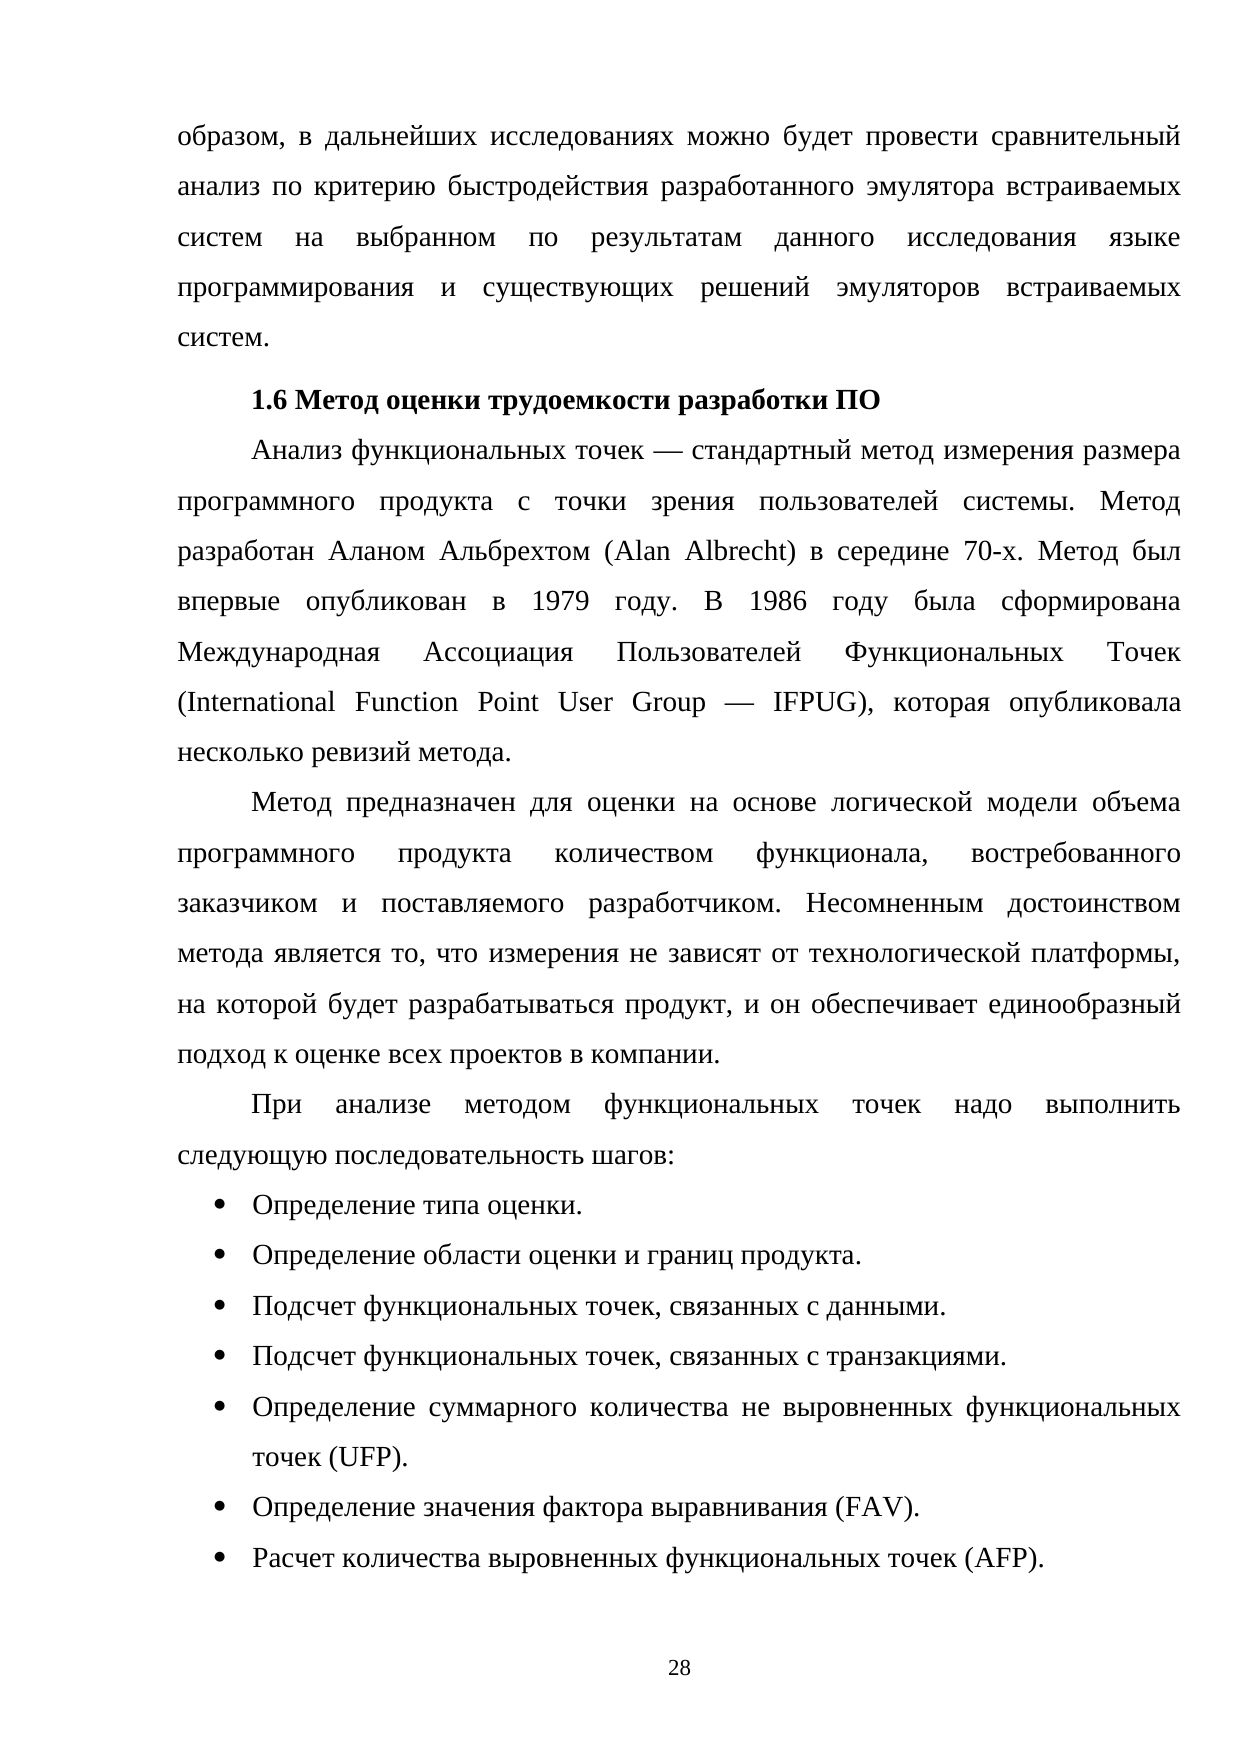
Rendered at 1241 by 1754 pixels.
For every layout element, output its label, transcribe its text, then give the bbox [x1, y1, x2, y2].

list Определение области оценки и границ продукта. [214, 1237, 1182, 1271]
text Метод предназначен для оценки на основе логической модели объема программного продукта количеством функционала, востребованного заказчиком и поставляемого разработчиком. Несомненным достоинством метода является то, что измерения не зависят от технологической платформы, на которой будет разрабатываться продукт, и он обеспечивает единообразный подход к оценке всех проектов в компании. [177, 784, 1182, 1070]
list Определение типа оценки. [214, 1187, 1182, 1221]
list Расчет количества выровненных функциональных точек (AFP). [214, 1540, 1182, 1573]
list Подсчет функциональных точек, связанных с данными. [214, 1288, 1182, 1322]
list Определение суммарного количества не выровненных функциональных точек (UFP). [214, 1389, 1182, 1473]
text При анализе методом функциональных точек надо выполнить следующую последовательность шагов: [177, 1086, 1182, 1170]
text Анализ функциональных точек — стандартный метод измерения размера программного продукта с точки зрения пользователей системы. Метод разработан Аланом Альбрехтом (Alan Albrecht) в середине 70-х. Метод был впервые опубликован в 1979 году. В 1986 году была сформирована Международная Ассоциация Пользователей Функциональных Точек (International Function Point User Group — IFPUG), которая опубликовала несколько ревизий метода. [177, 432, 1182, 768]
subtitle 1.6 Метод оценки трудоемкости разработки ПО [177, 382, 1182, 416]
list Определение значения фактора выравнивания (FAV). [214, 1489, 1182, 1523]
list Подсчет функциональных точек, связанных с транзакциями. [214, 1338, 1182, 1372]
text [177, 118, 1182, 353]
